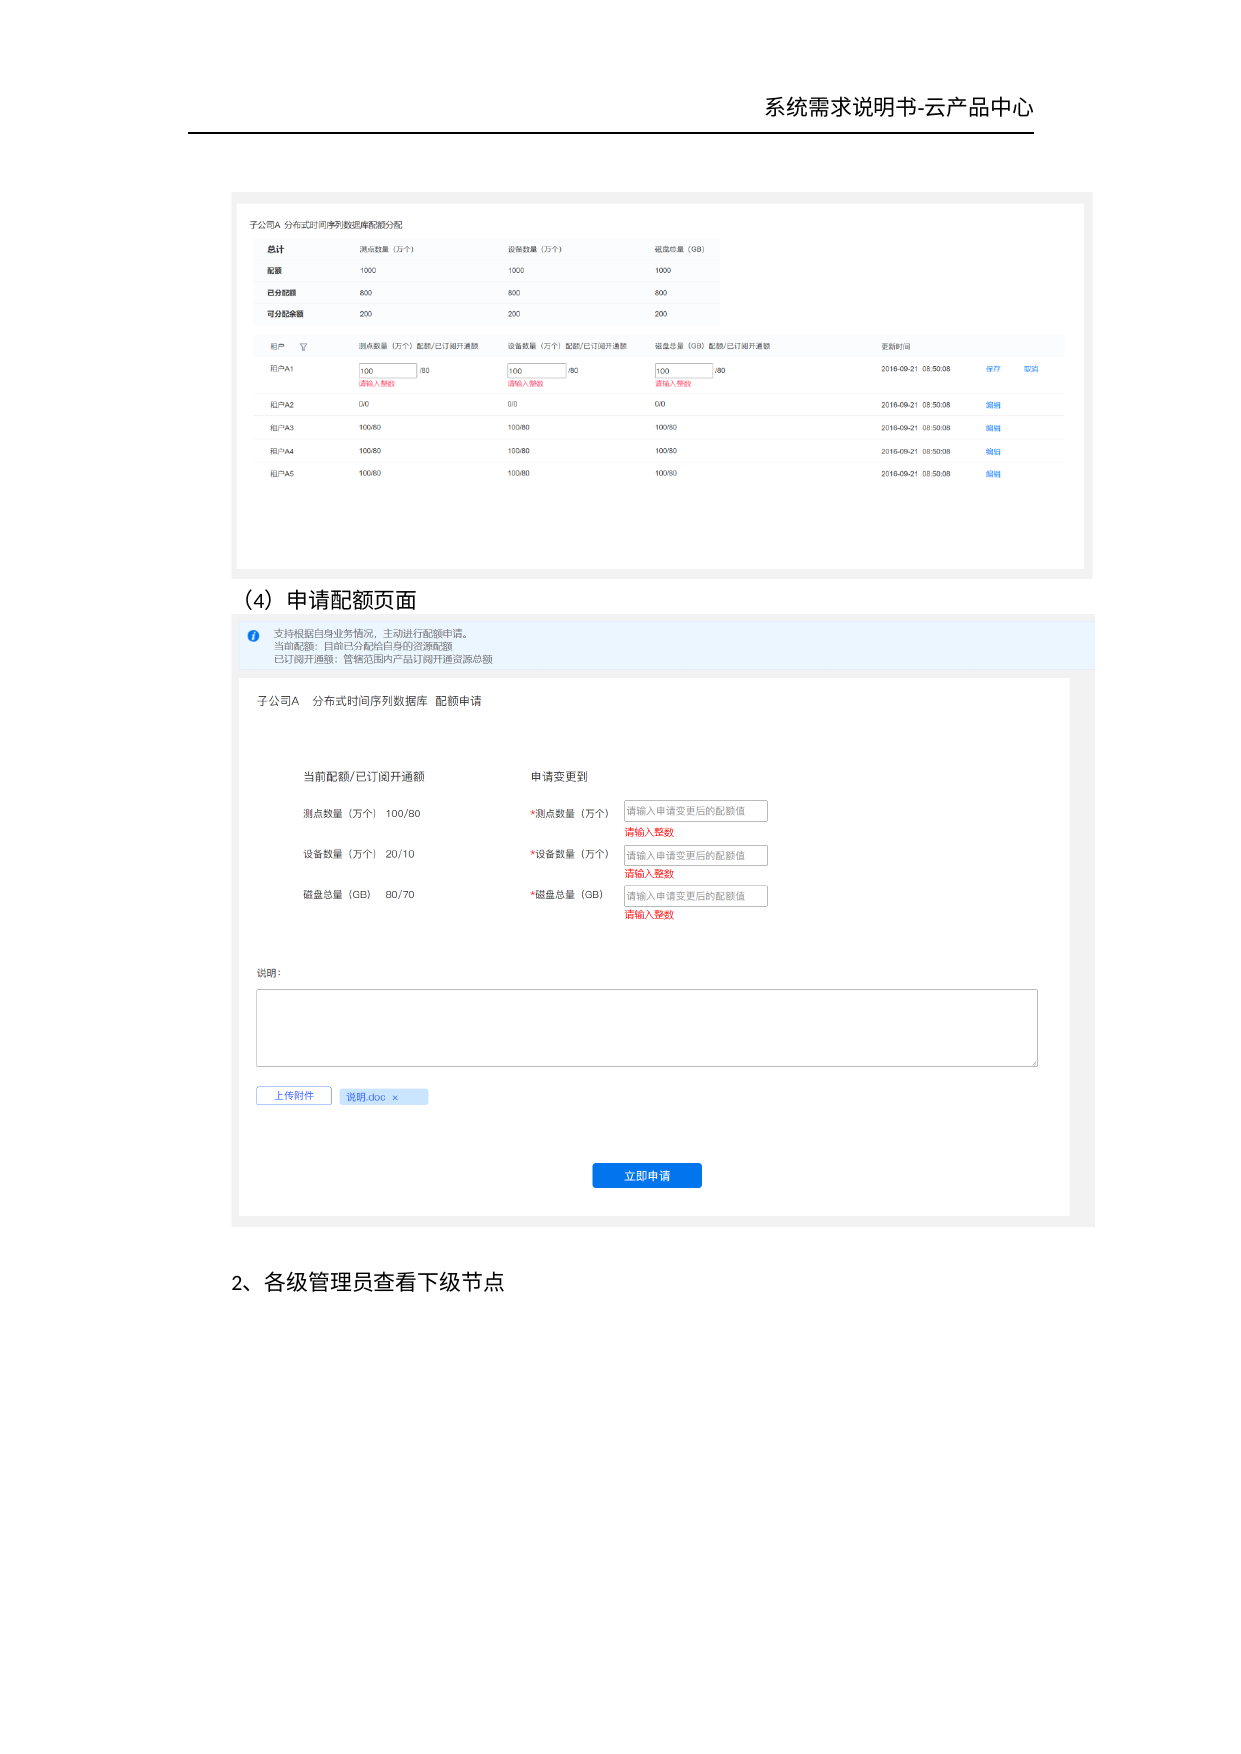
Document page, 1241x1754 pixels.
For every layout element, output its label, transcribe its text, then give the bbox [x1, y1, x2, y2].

list （4）申请配额页面 [231, 582, 1053, 614]
picture [231, 192, 1093, 579]
picture [231, 614, 1095, 1227]
list 2、各级管理员查看下级节点 [231, 1265, 1053, 1297]
